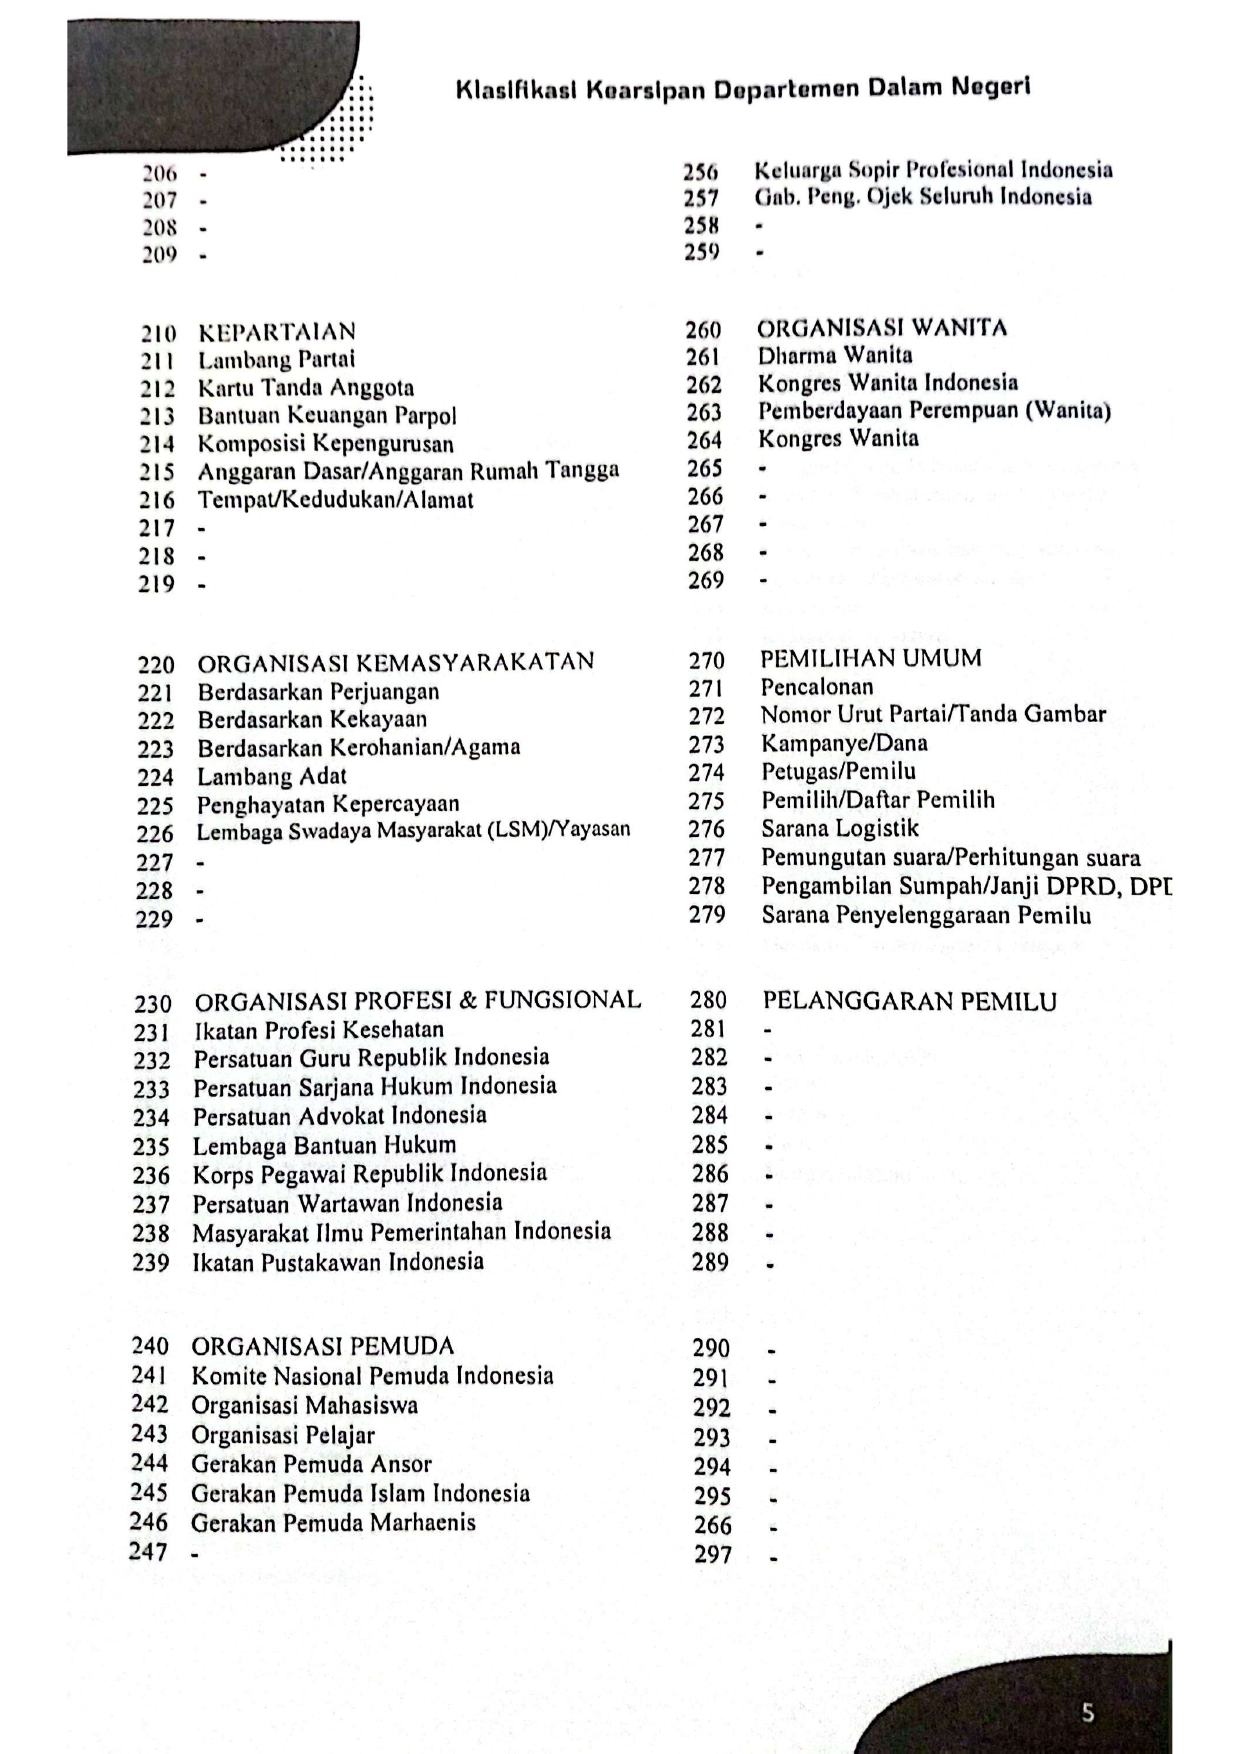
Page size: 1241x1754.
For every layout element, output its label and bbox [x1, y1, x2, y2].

picture [67, 9, 1173, 1754]
